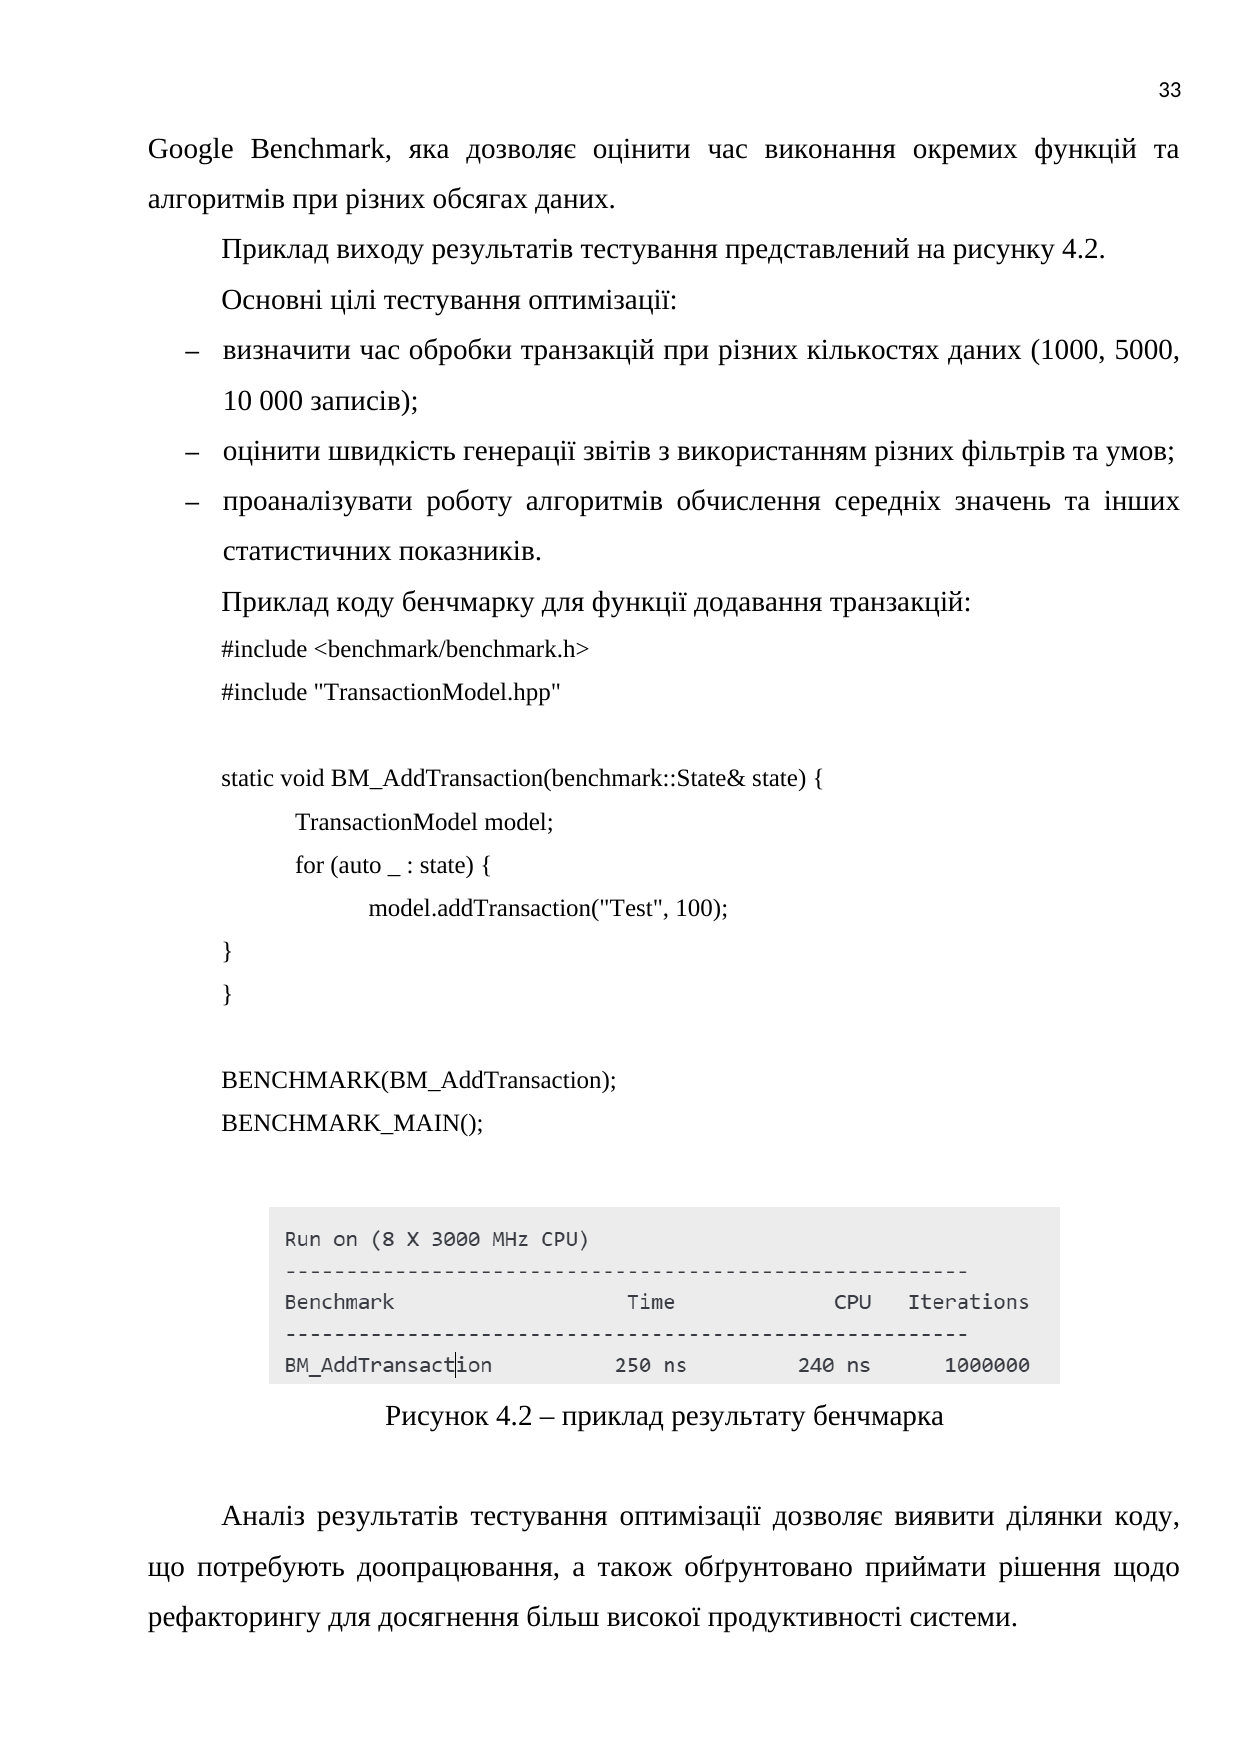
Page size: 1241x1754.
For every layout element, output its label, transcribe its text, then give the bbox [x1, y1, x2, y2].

list оцінити швидкість генерації звітів з використанням різних фільтрів та умов; [185, 433, 1181, 466]
text BENCHMARK_MAIN(); [148, 1108, 1181, 1137]
list визначити час обробки транзакцій при різних кількостях даних (1000, 5000, 10 000 записів); [185, 332, 1181, 416]
text Рисунок 4.2 – приклад результату бенчмарка [148, 1398, 1181, 1431]
text for (auto _ : state) { [221, 850, 1181, 878]
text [148, 131, 1181, 215]
list проаналізувати роботу алгоритмів обчислення середніх значень та інших статистичних показників. [185, 483, 1181, 567]
picture [269, 1202, 1060, 1384]
text Основні цілі тестування оптимізації: [148, 282, 1181, 316]
text Аналіз результатів тестування оптимізації дозволяє виявити ділянки коду, що потребують доопрацювання, а також обґрунтовано приймати рішення щодо рефакторингу для досягнення більш високої продуктивності системи. [148, 1498, 1181, 1633]
text TransactionModel model; [221, 807, 1181, 835]
text model.addTransaction("Test", 100); [295, 893, 1181, 922]
text } [148, 936, 1181, 965]
text } [148, 979, 1181, 1008]
text Приклад коду бенчмарку для функції додавання транзакцій: [148, 584, 1181, 617]
text #include "TransactionModel.hpp" [148, 677, 1181, 706]
text Приклад виходу результатів тестування представлений на рисунку 4.2. [148, 232, 1181, 265]
text #include <benchmark/benchmark.h> [148, 634, 1181, 663]
text BENCHMARK(BM_AddTransaction); [148, 1065, 1181, 1094]
text static void BM_AddTransaction(benchmark::State& state) { [148, 763, 1181, 792]
